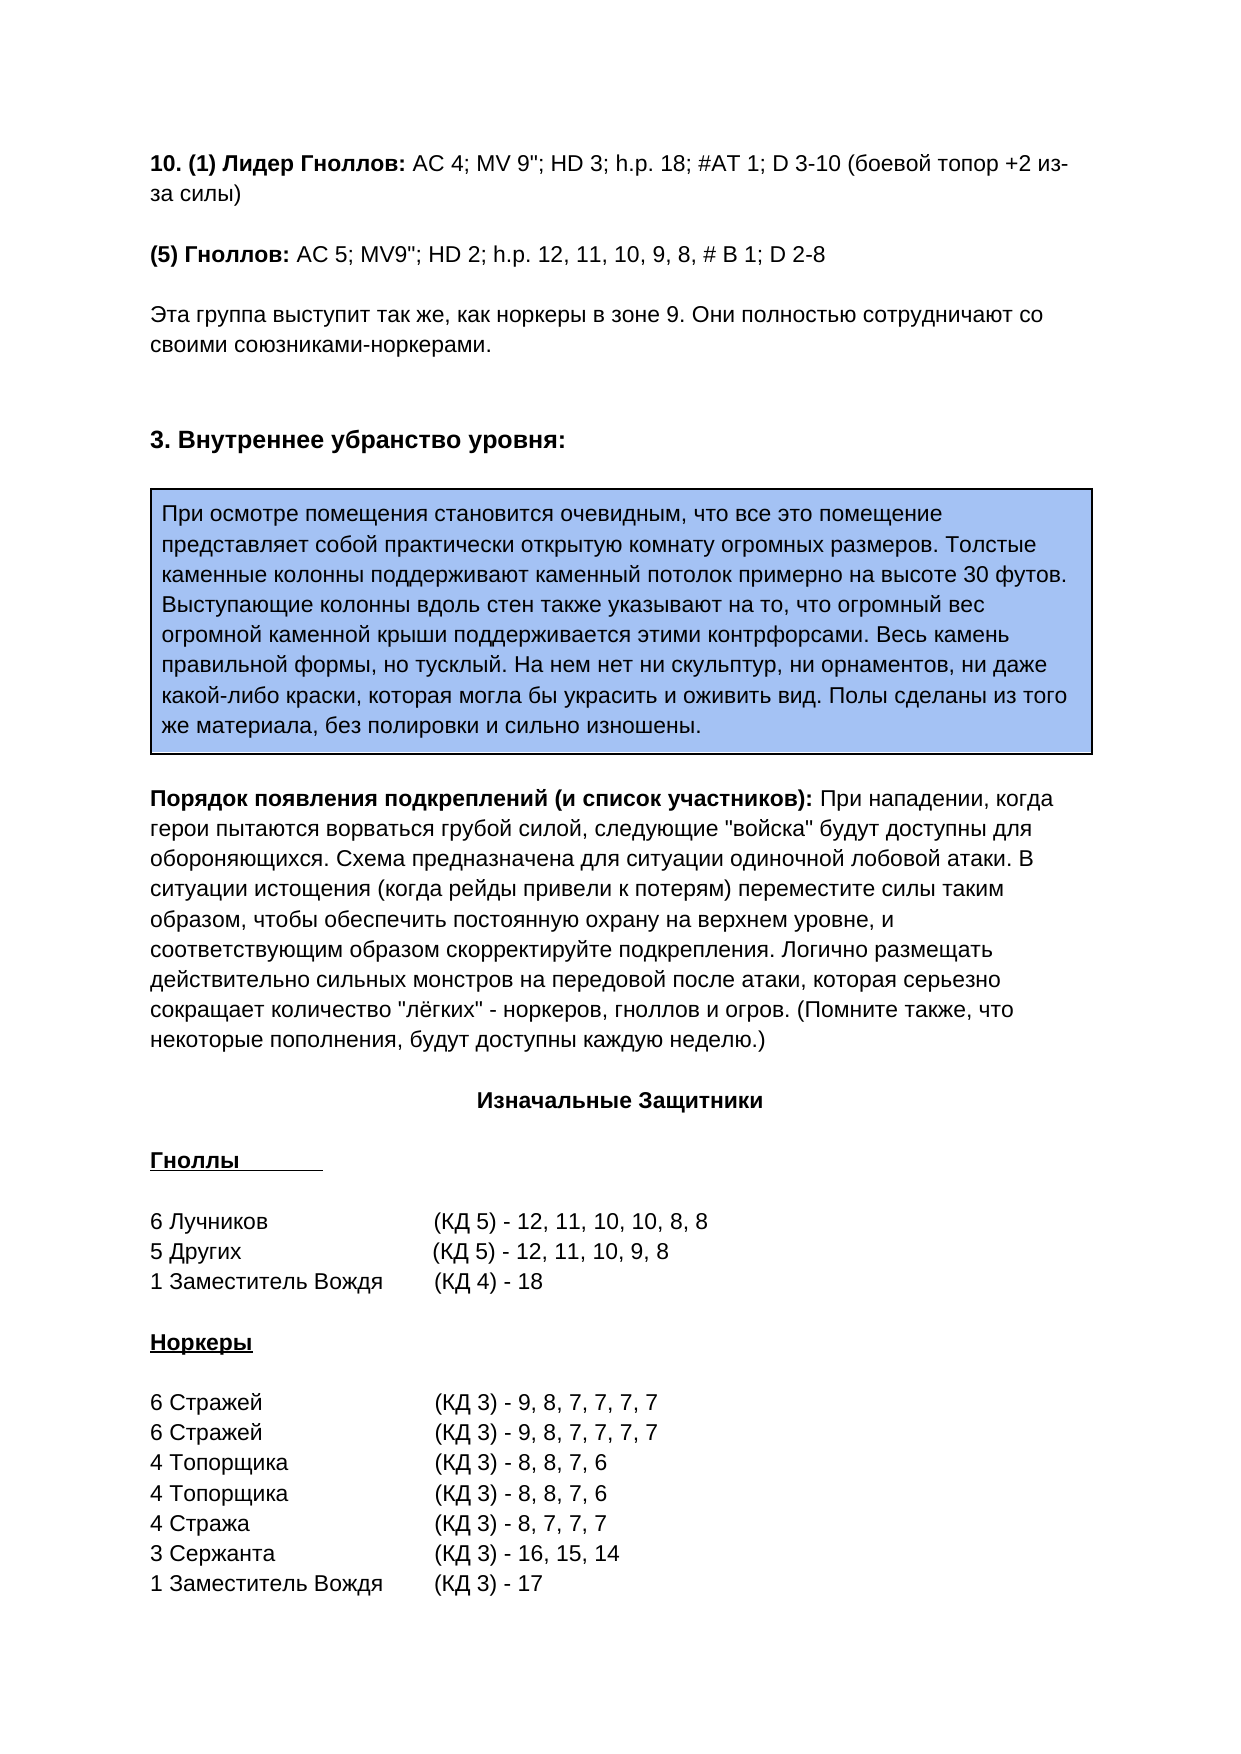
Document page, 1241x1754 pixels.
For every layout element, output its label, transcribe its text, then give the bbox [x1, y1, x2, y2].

text 3 Сержанта (КД 3) - 16, 15, 14 [150, 1540, 1090, 1566]
table_header При осмотре помещения становится очевидным, что все это помещение представляет собой практически открытую комнату огромных размеров. Толстые каменные колонны поддерживают каменный потолок примерно на высоте 30 футов. Выступающие колонны вдоль стен также указывают на то, что огромный вес огромной каменной крыши поддерживается этими контрфорсами. Весь камень правильной формы, но тусклый. На нем нет ни скульптур, ни орнаментов, ни даже какой-либо краски, которая могла бы украсить и оживить вид. Полы сделаны из того же материала, без полировки и сильно изношены. [152, 490, 1091, 752]
text 1 Заместитель Вождя (КД 4) - 18 [150, 1268, 1090, 1294]
text 4 Топорщика (КД 3) - 8, 8, 7, 6 [150, 1449, 1090, 1476]
text 3. Внутреннее убранство уровня: [150, 425, 1090, 453]
text 6 Лучников (КД 5) - 12, 11, 10, 10, 8, 8 [150, 1208, 1090, 1234]
text Порядок появления подкреплений (и список участников): При нападении, когда герои пытаются ворваться грубой силой, следующие "войска" будут доступны для обороняющихся. Схема предназначена для ситуации одиночной лобовой атаки. В ситуации истощения (когда рейды привели к потерям) переместите силы таким образом, чтобы обеспечить постоянную охрану на верхнем уровне, и соответствующим образом скорректируйте подкрепления. Логично размещать действительно сильных монстров на передовой после атаки, которая серьезно сокращает количество "лёгких" - норкеров, гноллов и огров. (Помните также, что некоторые пополнения, будут доступны каждую неделю.) [150, 785, 1090, 1053]
text Эта группа выступит так же, как норкеры в зоне 9. Они полностью сотрудничают со своими союзниками-норкерами. [150, 301, 1090, 358]
text 5 Других (КД 5) - 12, 11, 10, 9, 8 [150, 1238, 1090, 1264]
text 4 Стража (КД 3) - 8, 7, 7, 7 [150, 1510, 1090, 1536]
text (5) Гноллов: AC 5; MV9"; HD 2; h.p. 12, 11, 10, 9, 8, # В 1; D 2-8 [150, 241, 1090, 267]
text 10. (1) Лидер Гноллов: AC 4; MV 9"; HD 3; h.p. 18; #AT 1; D 3-10 (боевой топор +2 из-за силы) [150, 150, 1090, 207]
text 1 Заместитель Вождя (КД 3) - 17 [150, 1570, 1090, 1597]
text 6 Стражей (КД 3) - 9, 8, 7, 7, 7, 7 [150, 1389, 1090, 1415]
text Гноллы [150, 1147, 1090, 1174]
text Норкеры [150, 1328, 1090, 1355]
text Изначальные Защитники [150, 1087, 1090, 1113]
text 6 Стражей (КД 3) - 9, 8, 7, 7, 7, 7 [150, 1419, 1090, 1446]
text 4 Топорщика (КД 3) - 8, 8, 7, 6 [150, 1479, 1090, 1506]
